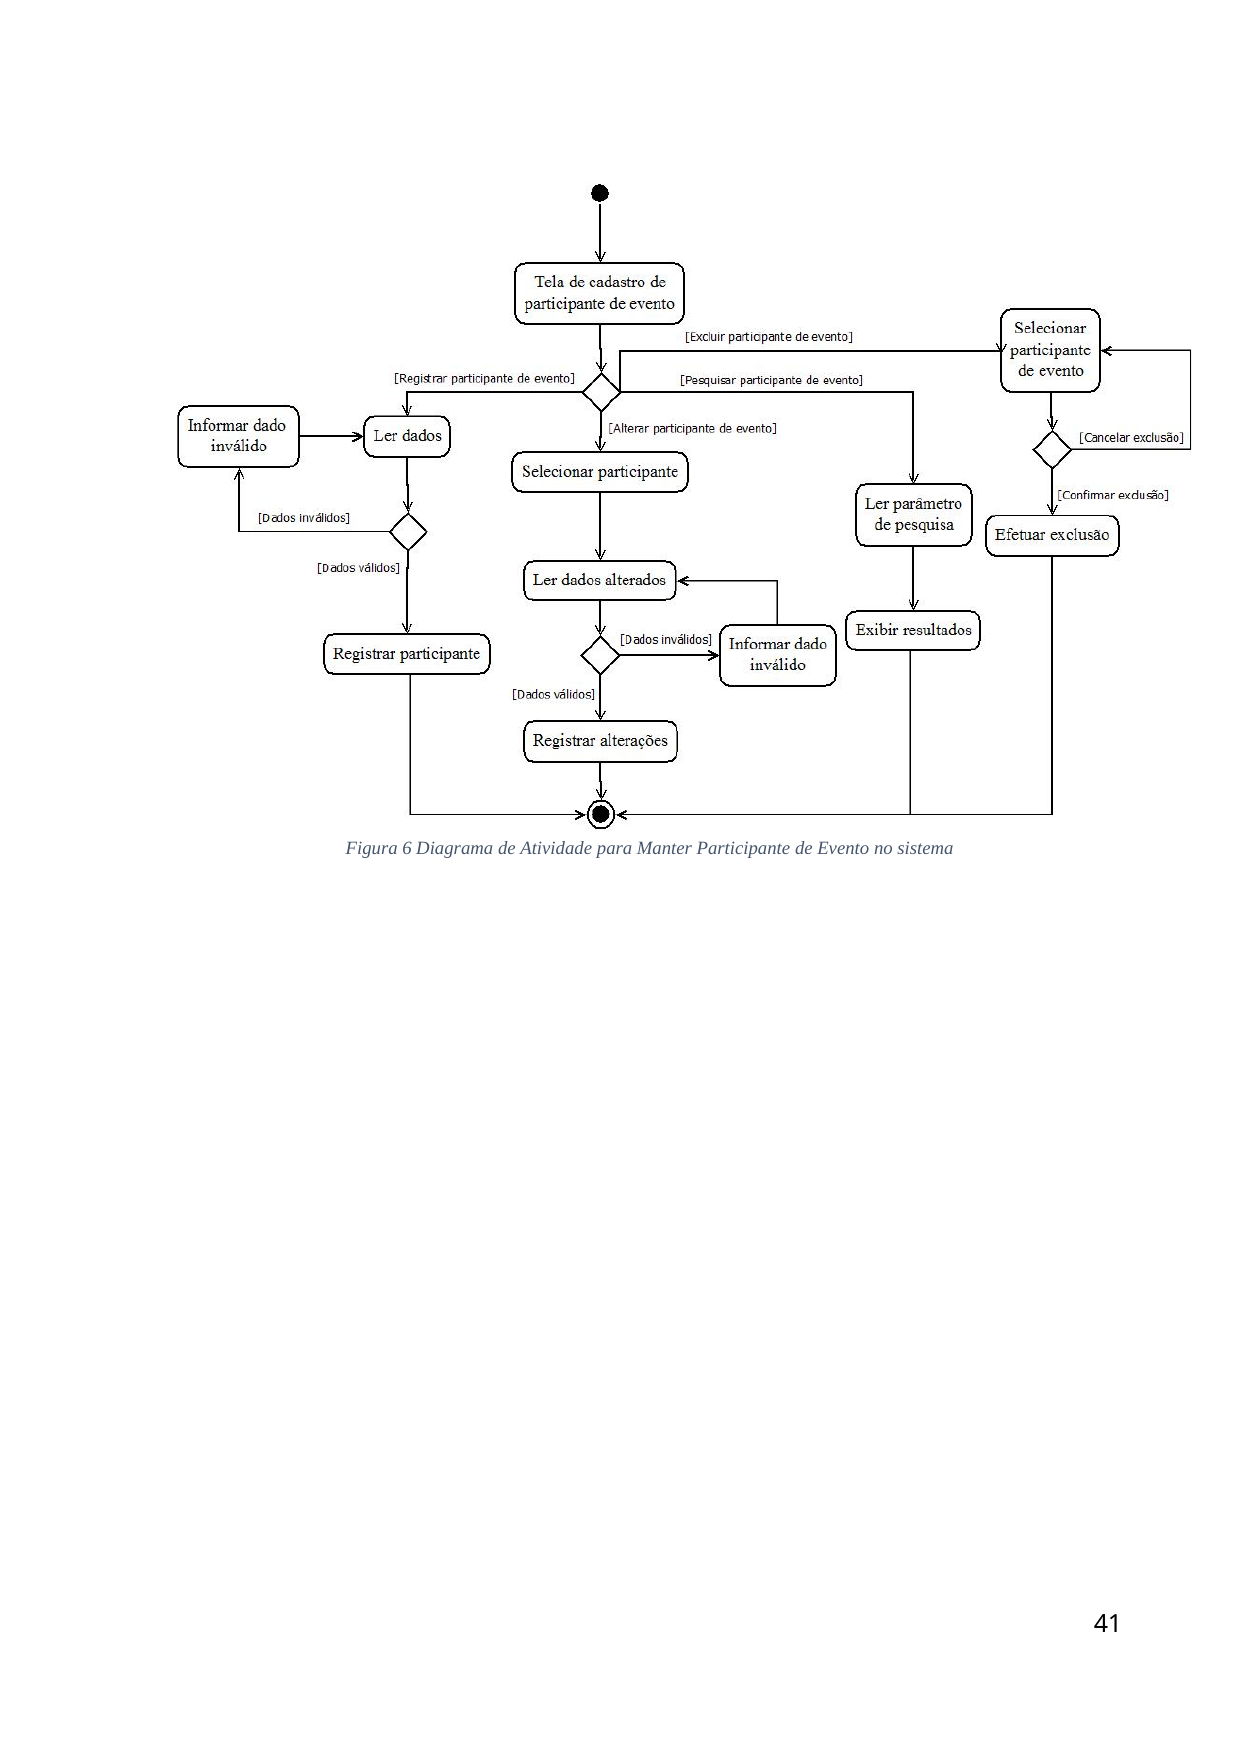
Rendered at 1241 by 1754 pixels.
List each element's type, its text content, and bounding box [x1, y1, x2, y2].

picture [177, 183, 1192, 831]
text Figura 6 Diagrama de Atividade para Manter Participante de Evento no sistema [177, 837, 1122, 858]
